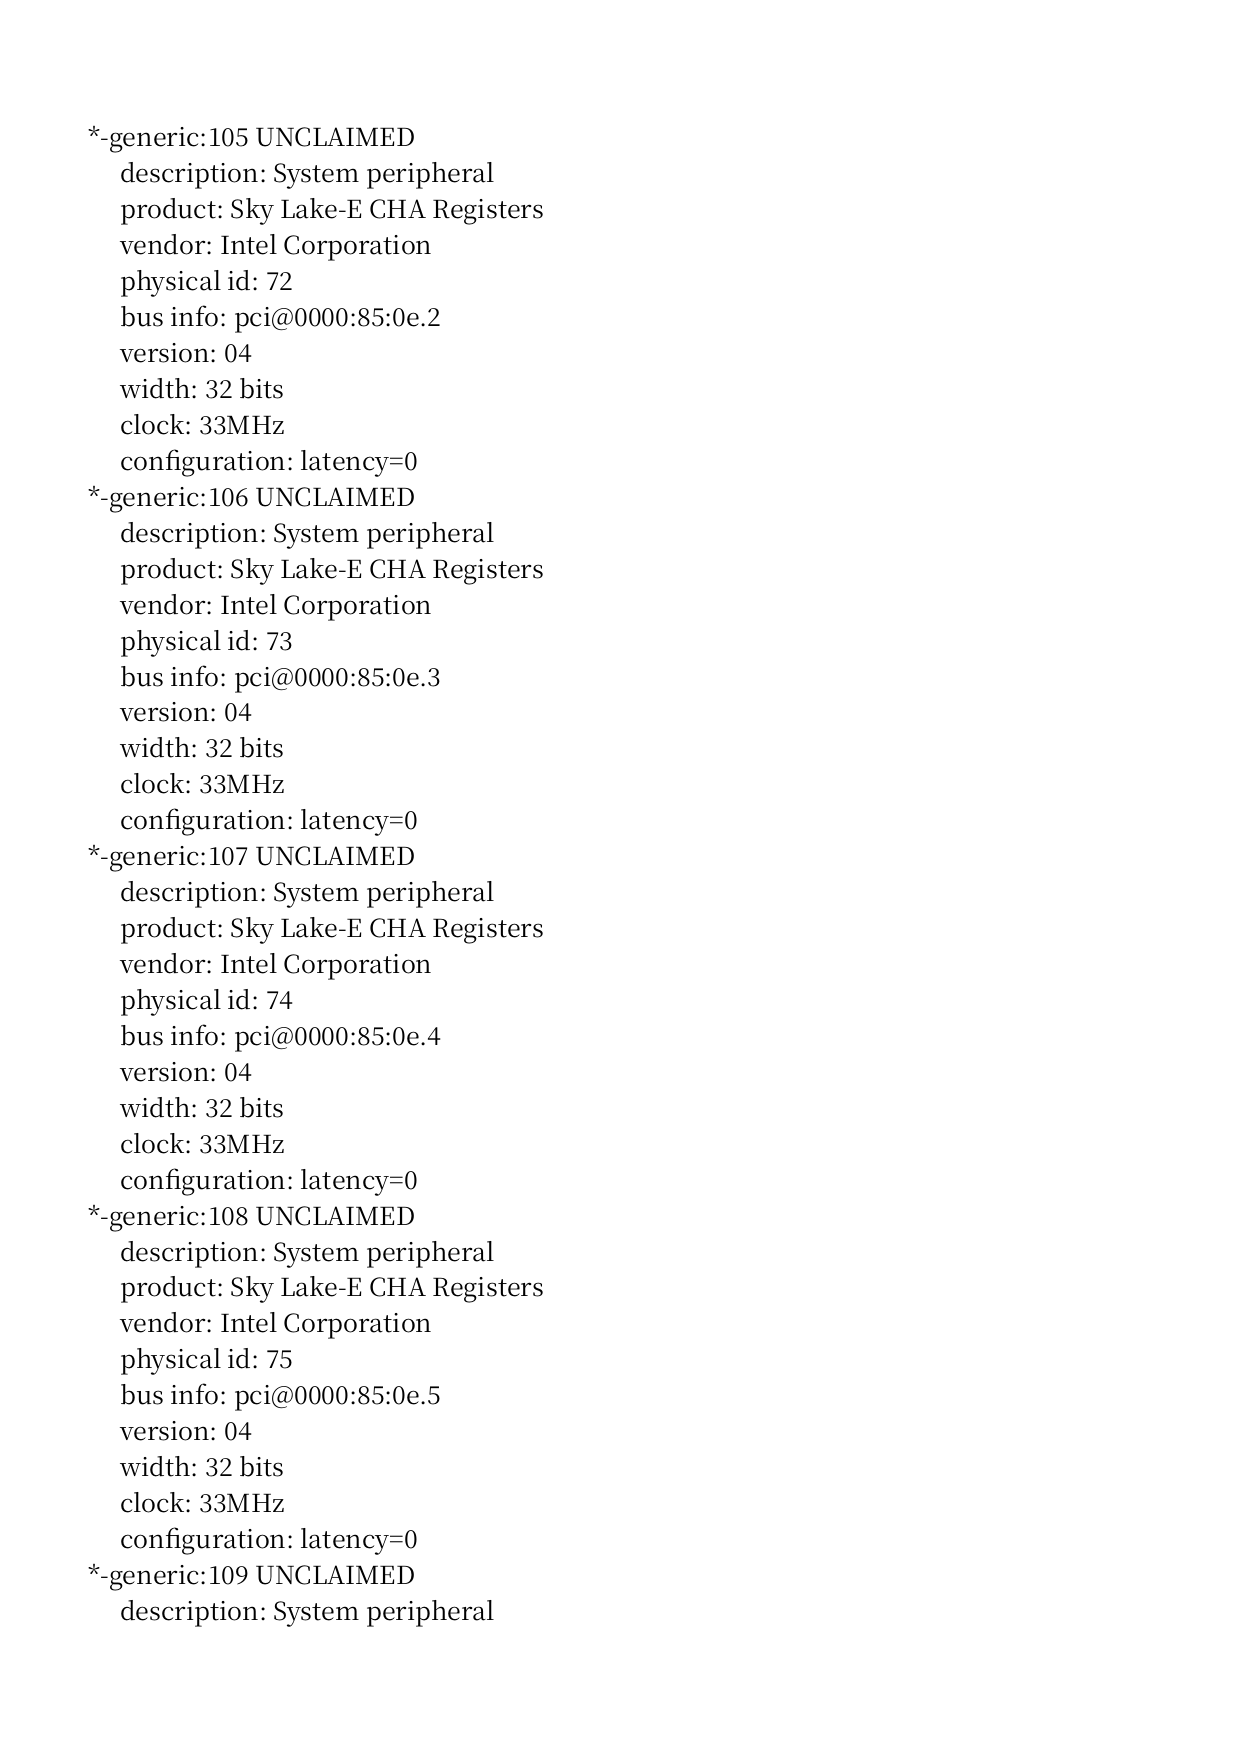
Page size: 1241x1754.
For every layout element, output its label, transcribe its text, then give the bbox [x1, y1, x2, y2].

text version: 04 [56, 334, 1208, 370]
text version: 04 [56, 693, 1208, 729]
text product: Sky Lake-E CHA Registers [56, 549, 1208, 585]
text vendor: Intel Corporation [56, 226, 1208, 262]
text width: 32 bits [56, 370, 1208, 406]
text description: System peripheral [56, 513, 1208, 549]
text physical id: 72 [56, 262, 1208, 298]
text physical id: 73 [56, 621, 1208, 657]
text width: 32 bits [56, 729, 1208, 765]
text description: System peripheral [56, 154, 1208, 190]
text *-generic:105 UNCLAIMED [56, 118, 1208, 154]
text clock: 33MHz [56, 765, 1208, 801]
text bus info: pci@0000:85:0e.2 [56, 298, 1208, 334]
text vendor: Intel Corporation [56, 585, 1208, 621]
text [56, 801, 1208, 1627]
text *-generic:106 UNCLAIMED [56, 477, 1208, 513]
text product: Sky Lake-E CHA Registers [56, 190, 1208, 226]
text clock: 33MHz [56, 406, 1208, 442]
text bus info: pci@0000:85:0e.3 [56, 657, 1208, 693]
text configuration: latency=0 [56, 442, 1208, 477]
